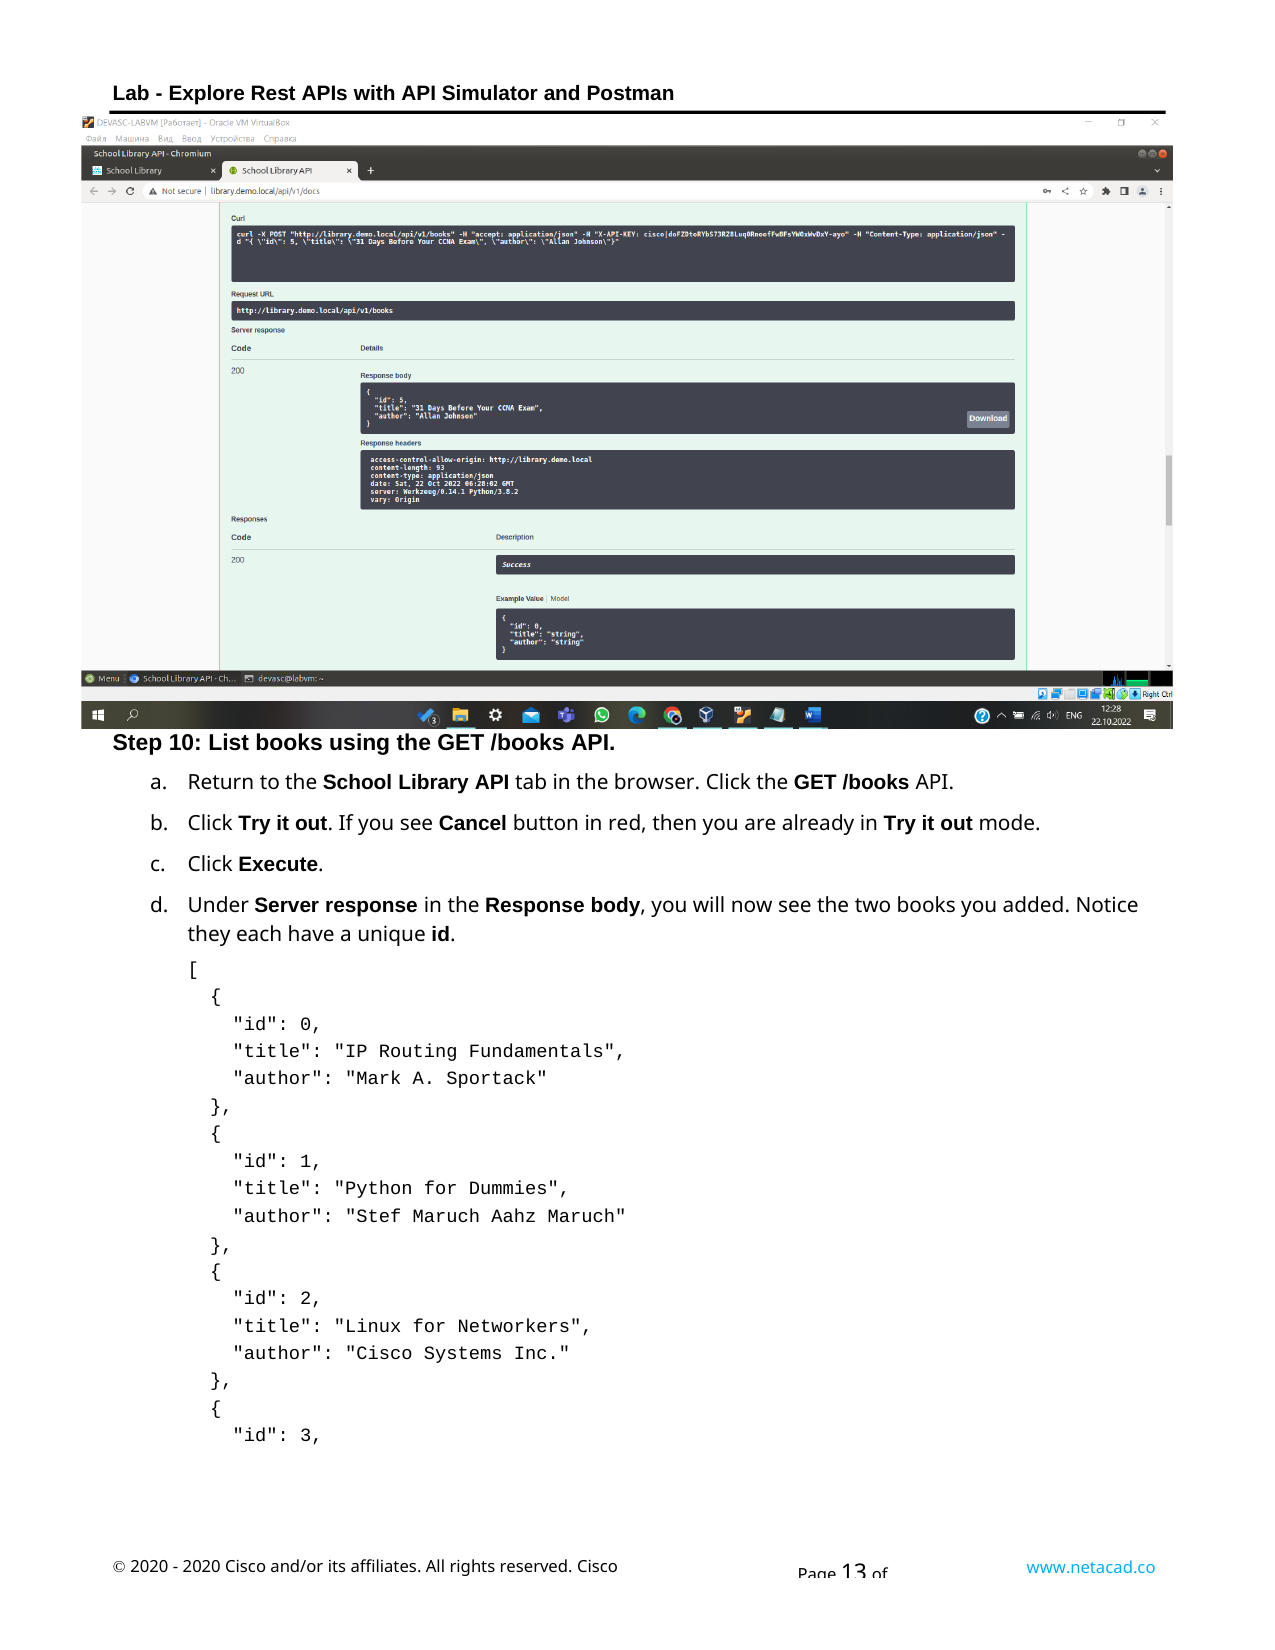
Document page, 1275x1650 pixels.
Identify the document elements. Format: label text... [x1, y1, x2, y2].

text { [210, 987, 1173, 1008]
text "title": "Python for Dummies", "author": "Stef Maruch Aahz Maruch" [232, 1179, 628, 1228]
picture [81, 114, 1173, 729]
text { [210, 1399, 1173, 1420]
text "title": "Linux for Networkers", "author": "Cisco Systems Inc." [232, 1317, 595, 1365]
list Under Server response in the Response body, you will now see the two books you added. Notice they each have a unique id. [150, 890, 1147, 947]
text [ [187, 960, 1173, 981]
text "id": 0, [232, 1014, 1173, 1036]
text "id": 2, [232, 1289, 1173, 1310]
text { [210, 1262, 1173, 1283]
text }, [210, 1371, 1173, 1392]
list Click Execute. [150, 849, 1173, 878]
list Click Try it out. If you see Cancel button in red, then you are already in Try it out mode. [150, 808, 1173, 837]
text "id": 1, [232, 1152, 1173, 1173]
text }, [210, 1234, 1173, 1255]
text }, [210, 1097, 1173, 1118]
text { [210, 1124, 1173, 1145]
subtitle Step 10: List books using the GET /books API. [112, 729, 1173, 755]
text "id": 3, [232, 1426, 1173, 1447]
list Return to the School Library API tab in the browser. Click the GET /books API. [150, 767, 1173, 796]
text "title": "IP Routing Fundamentals", "author": "Mark A. Sportack" [232, 1042, 628, 1090]
